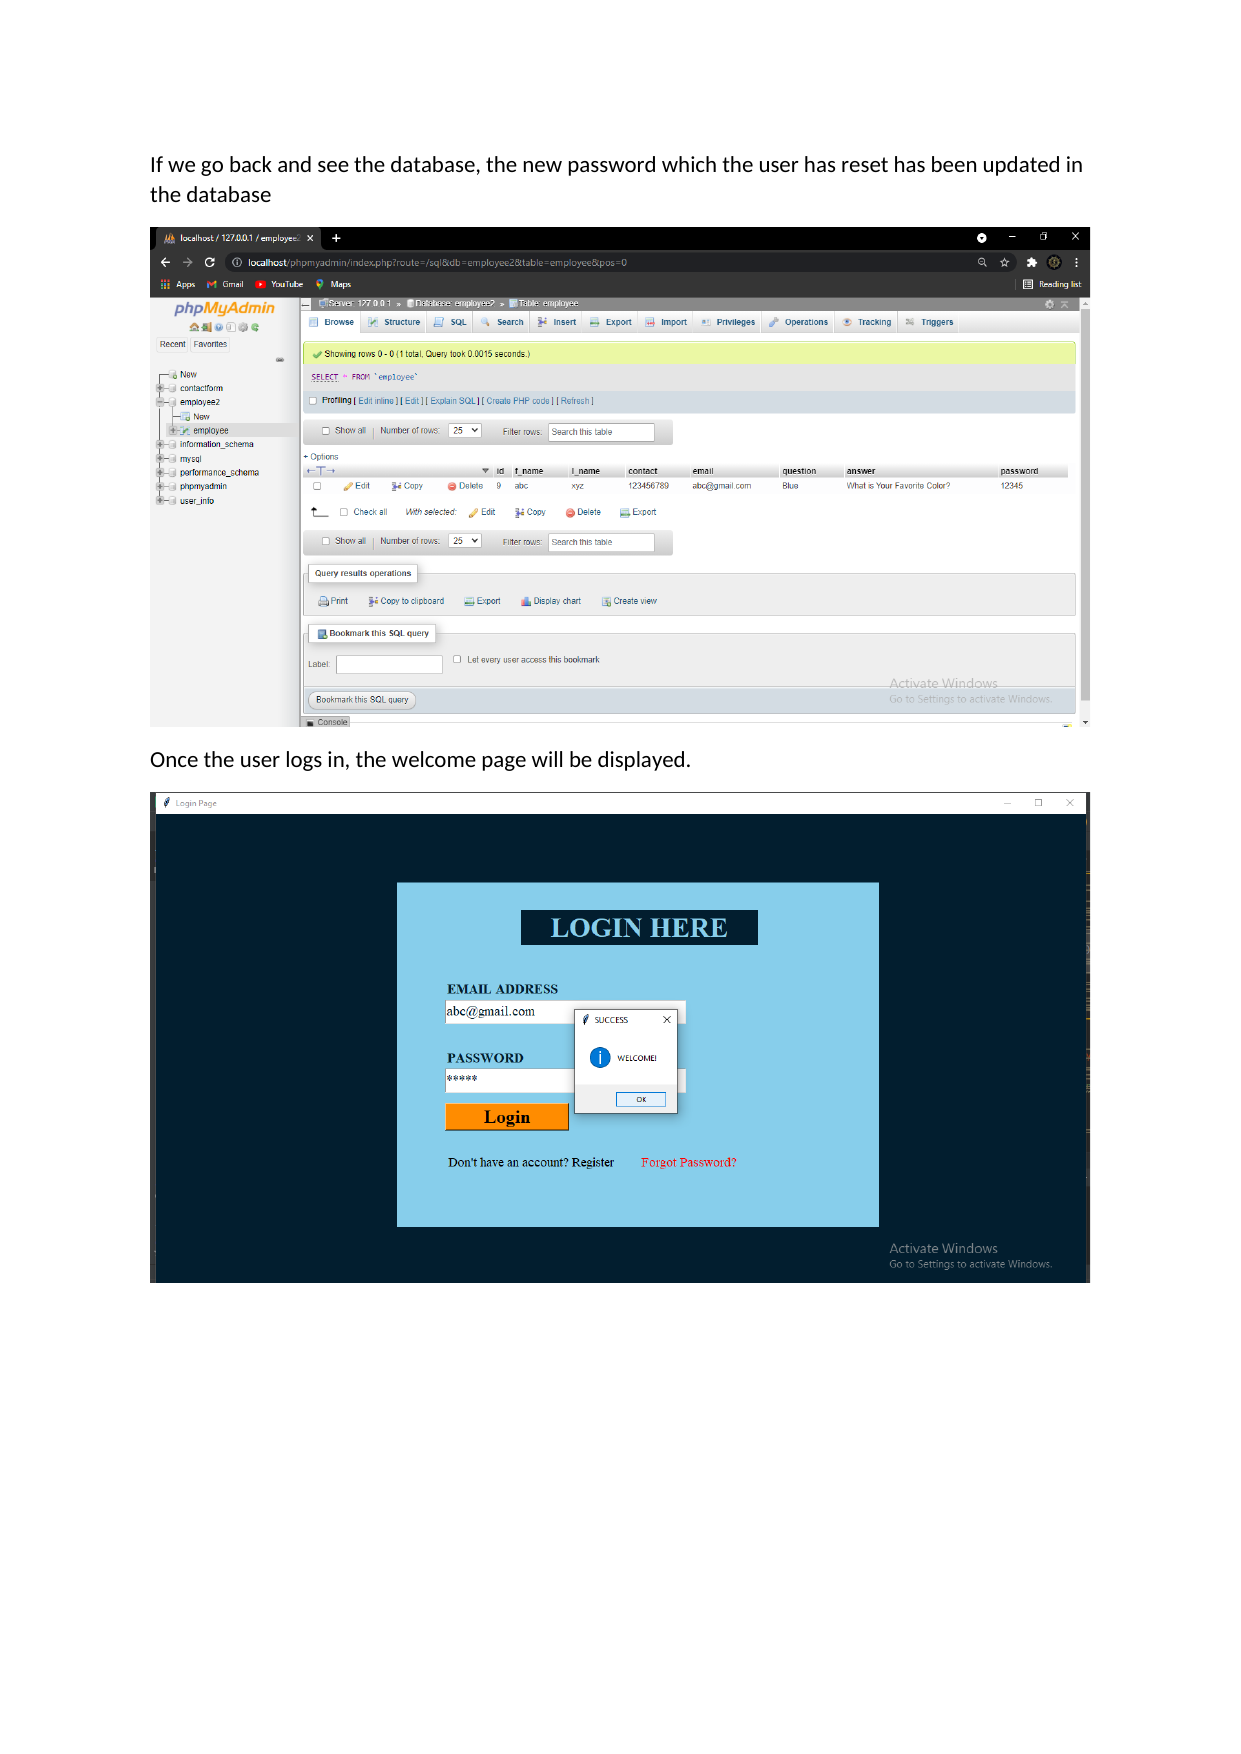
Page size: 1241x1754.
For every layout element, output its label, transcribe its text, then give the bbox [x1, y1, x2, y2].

text Once the user logs in, the welcome page will be displayed. [150, 745, 1090, 773]
text If we go back and see the database, the new password which the user has reset has been updated in the database [150, 150, 1090, 208]
picture [150, 227, 1091, 727]
picture [150, 792, 1091, 1283]
